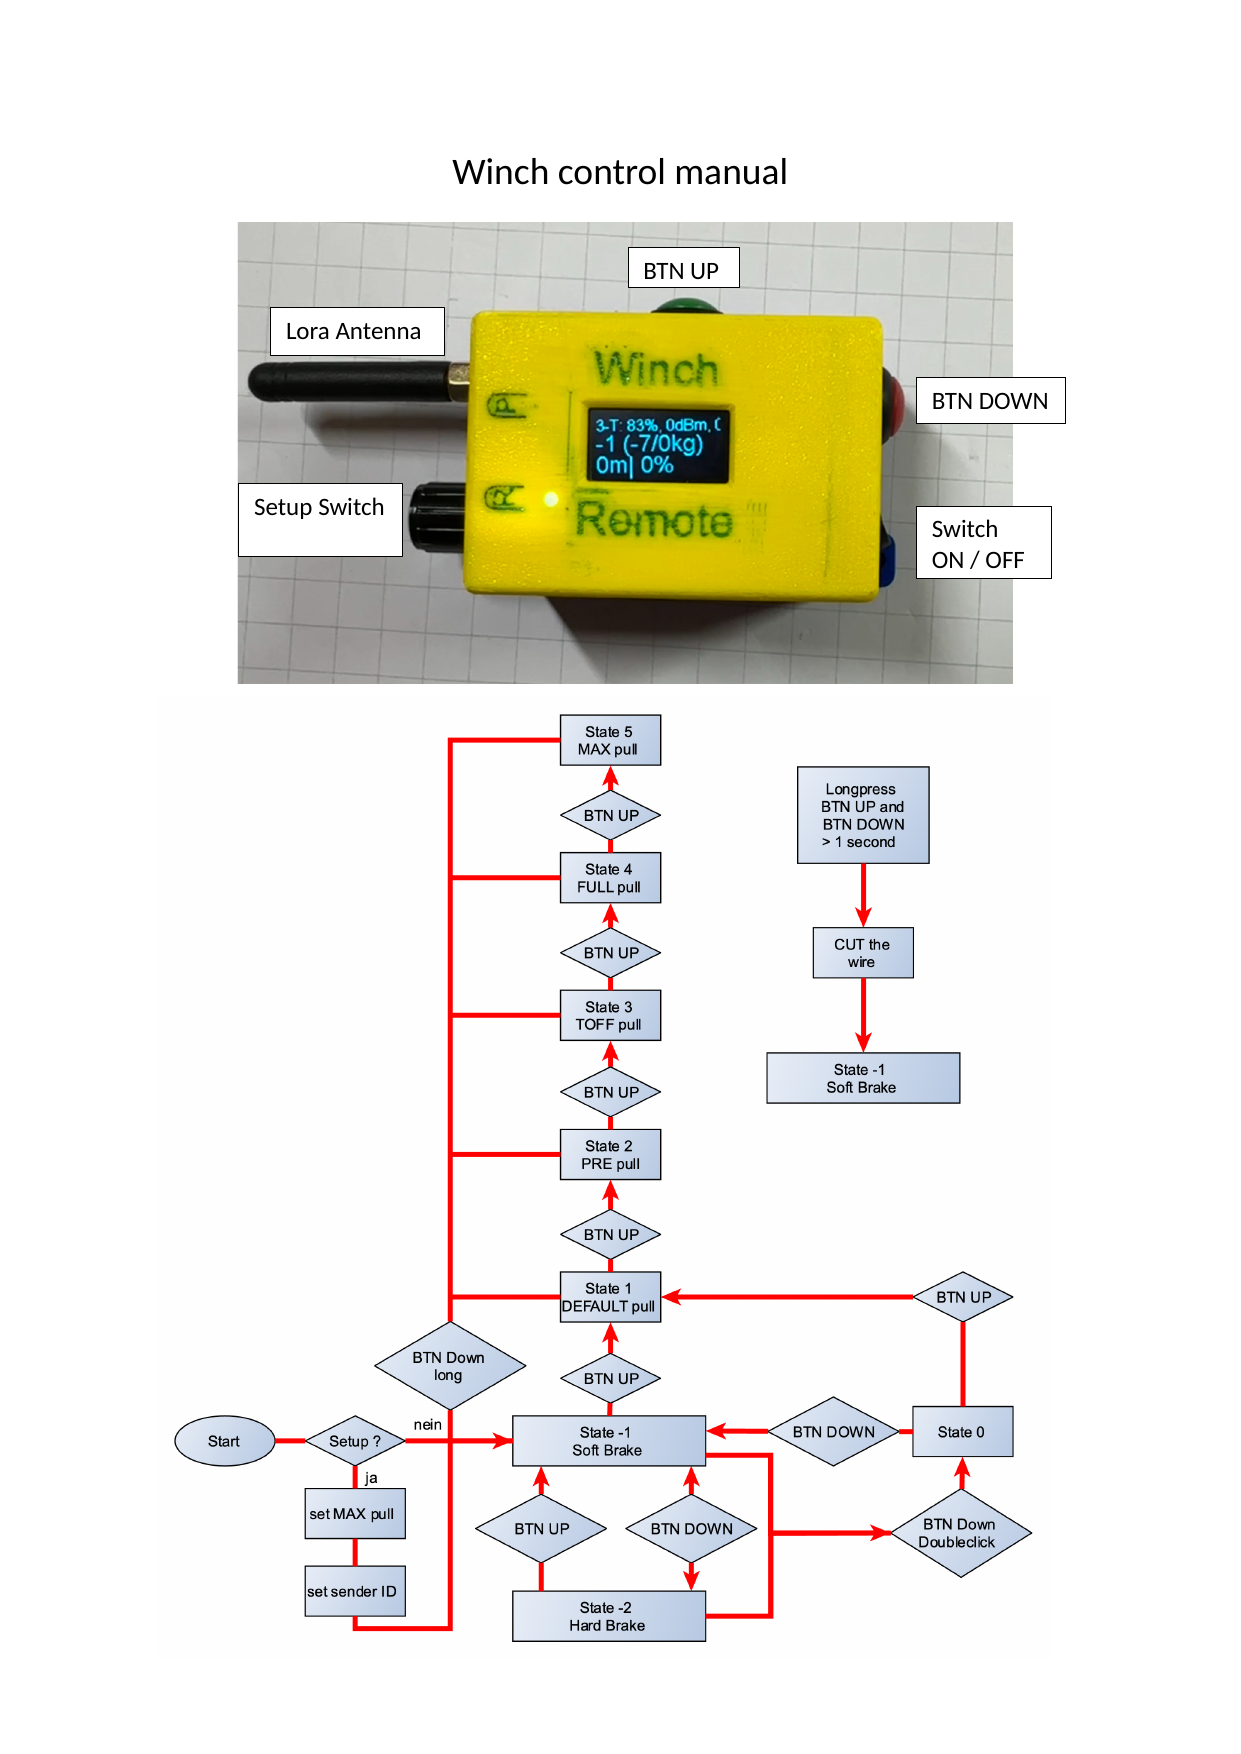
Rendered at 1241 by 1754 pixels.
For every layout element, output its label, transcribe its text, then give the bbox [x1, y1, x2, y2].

text Winch control manual [148, 148, 1093, 193]
picture [156, 696, 1051, 1661]
picture [239, 222, 1013, 683]
